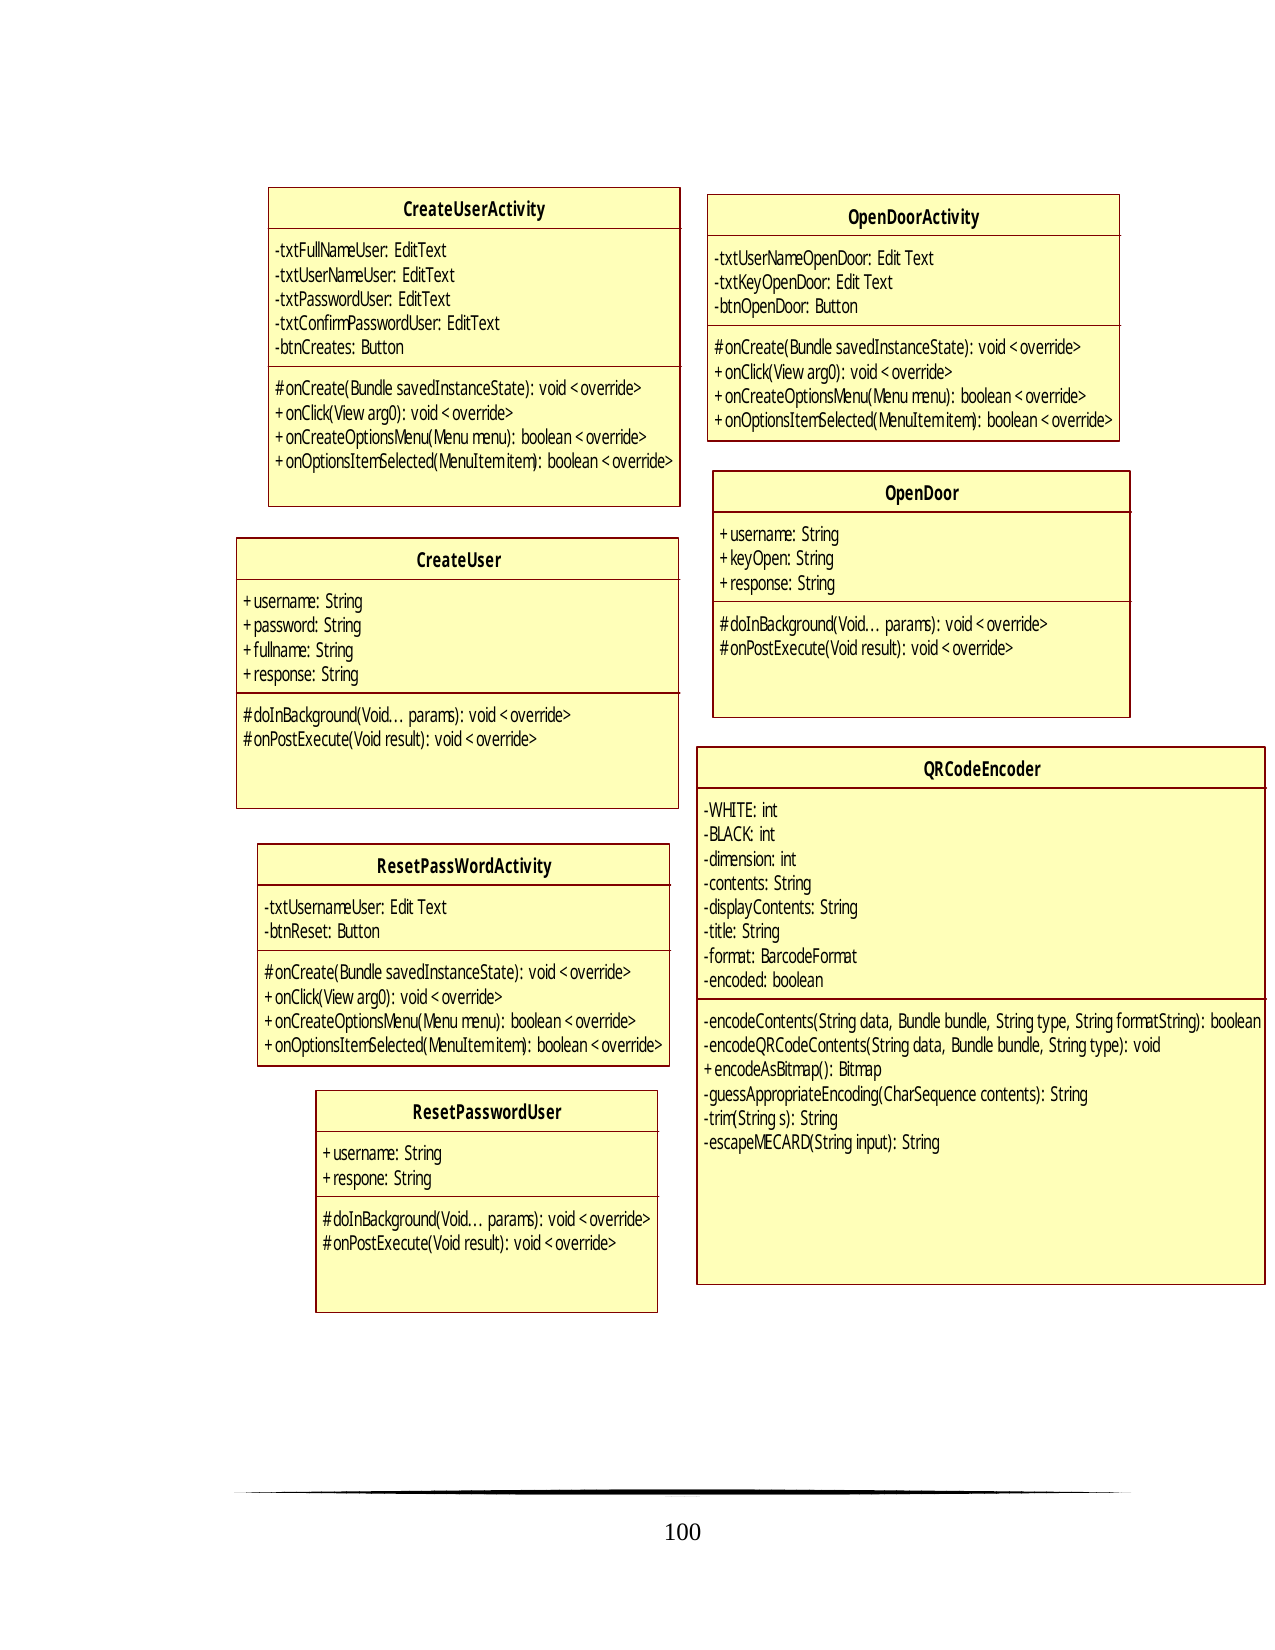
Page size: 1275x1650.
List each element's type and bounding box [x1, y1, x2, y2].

picture [234, 1488, 1132, 1497]
